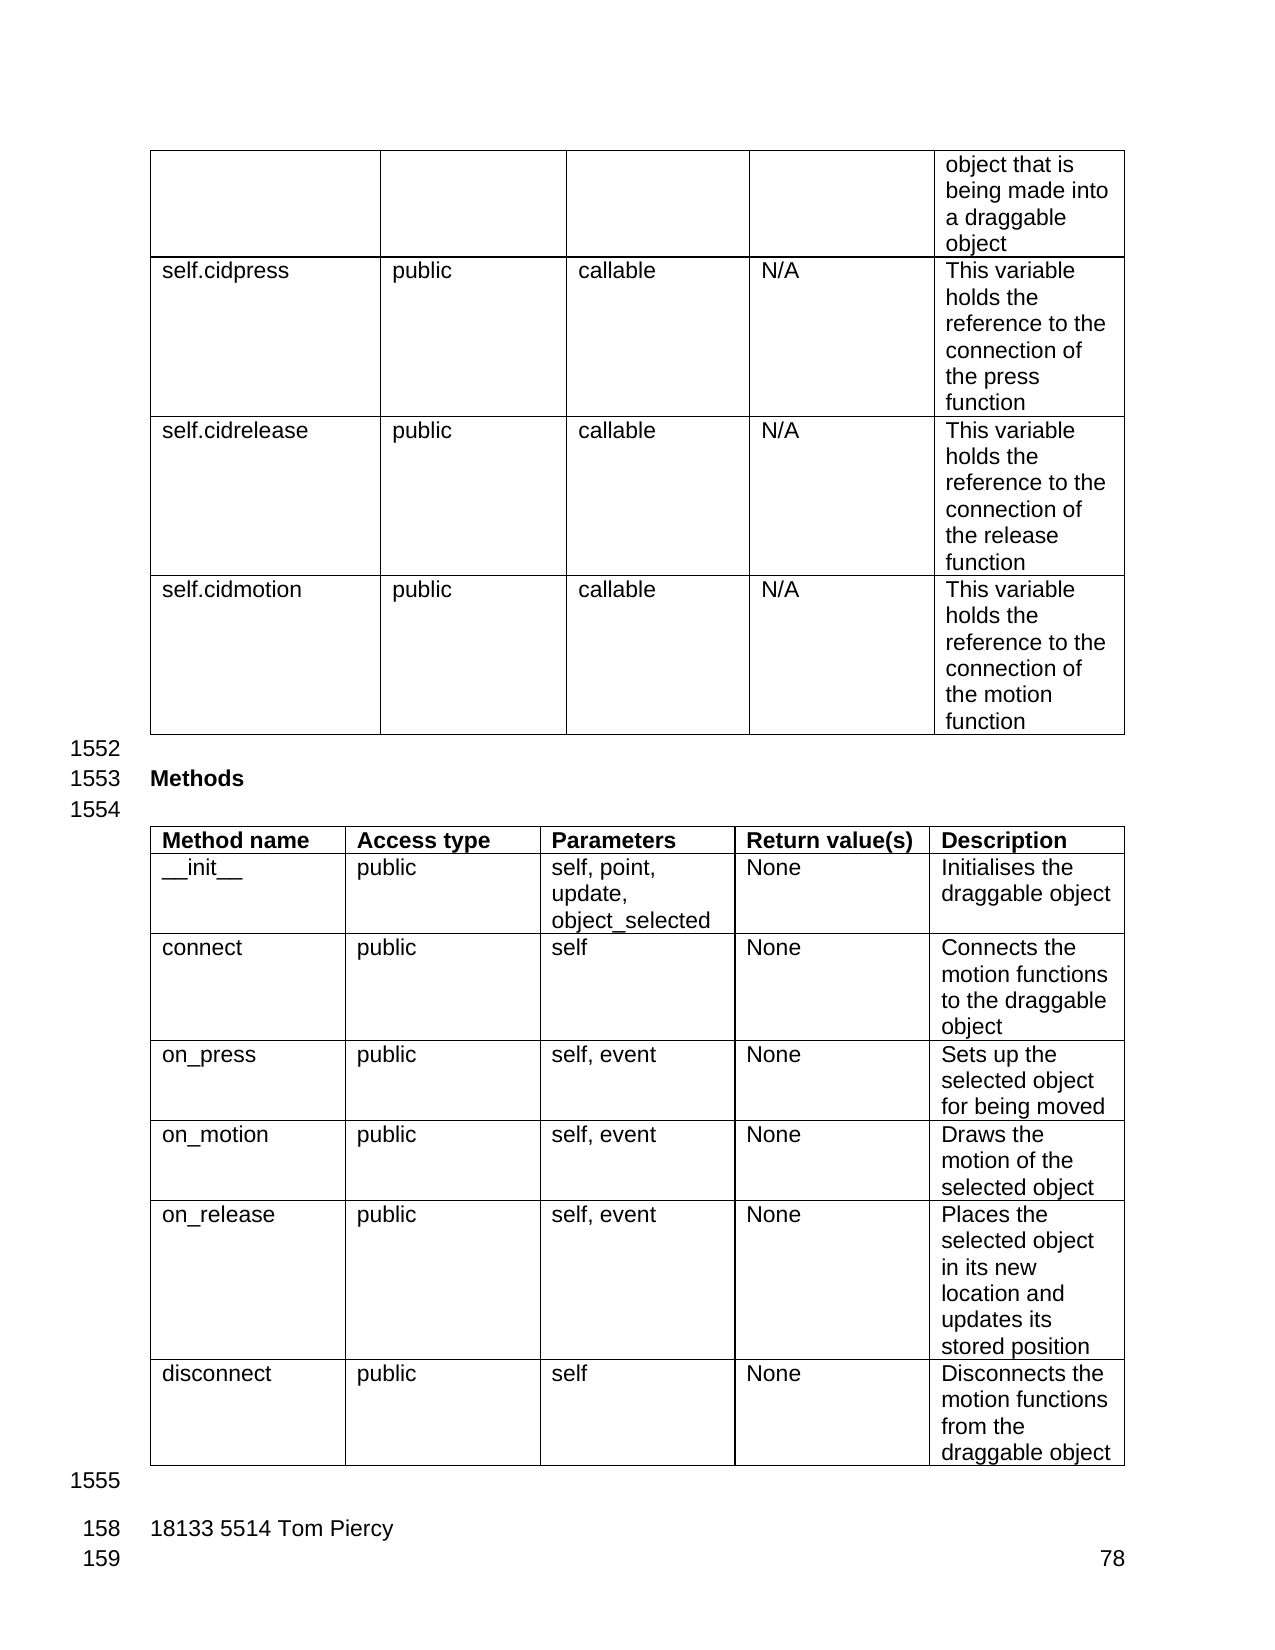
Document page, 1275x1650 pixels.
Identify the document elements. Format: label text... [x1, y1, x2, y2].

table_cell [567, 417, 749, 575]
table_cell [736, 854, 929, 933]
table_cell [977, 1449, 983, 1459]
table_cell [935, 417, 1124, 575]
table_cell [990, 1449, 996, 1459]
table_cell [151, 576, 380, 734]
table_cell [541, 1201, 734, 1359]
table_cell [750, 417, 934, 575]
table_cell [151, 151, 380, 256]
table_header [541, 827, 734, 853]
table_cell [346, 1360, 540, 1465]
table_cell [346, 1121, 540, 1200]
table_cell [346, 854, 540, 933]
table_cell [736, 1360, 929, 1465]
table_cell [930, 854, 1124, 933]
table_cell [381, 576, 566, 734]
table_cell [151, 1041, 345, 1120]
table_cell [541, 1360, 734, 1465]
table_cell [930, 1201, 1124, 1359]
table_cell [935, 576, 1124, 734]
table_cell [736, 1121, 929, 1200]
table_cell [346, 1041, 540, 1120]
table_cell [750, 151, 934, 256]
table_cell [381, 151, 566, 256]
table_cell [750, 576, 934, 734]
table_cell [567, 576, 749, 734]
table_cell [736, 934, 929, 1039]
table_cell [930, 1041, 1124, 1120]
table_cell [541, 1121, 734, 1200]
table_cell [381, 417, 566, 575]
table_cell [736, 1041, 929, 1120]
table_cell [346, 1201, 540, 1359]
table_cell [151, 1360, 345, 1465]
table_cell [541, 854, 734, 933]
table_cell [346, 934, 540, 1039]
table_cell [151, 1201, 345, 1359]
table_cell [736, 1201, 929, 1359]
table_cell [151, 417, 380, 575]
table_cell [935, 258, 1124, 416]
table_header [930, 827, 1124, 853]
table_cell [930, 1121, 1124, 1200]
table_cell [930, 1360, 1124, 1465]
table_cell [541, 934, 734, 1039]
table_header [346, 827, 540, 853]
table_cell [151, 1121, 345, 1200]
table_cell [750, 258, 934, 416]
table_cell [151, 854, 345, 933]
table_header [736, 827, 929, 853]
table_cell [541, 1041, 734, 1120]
text Methods [150, 765, 1125, 792]
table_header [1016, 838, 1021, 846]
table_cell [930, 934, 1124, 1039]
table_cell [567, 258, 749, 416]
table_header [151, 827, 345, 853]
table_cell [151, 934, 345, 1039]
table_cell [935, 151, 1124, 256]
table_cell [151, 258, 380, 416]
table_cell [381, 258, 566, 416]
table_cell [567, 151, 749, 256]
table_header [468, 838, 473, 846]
